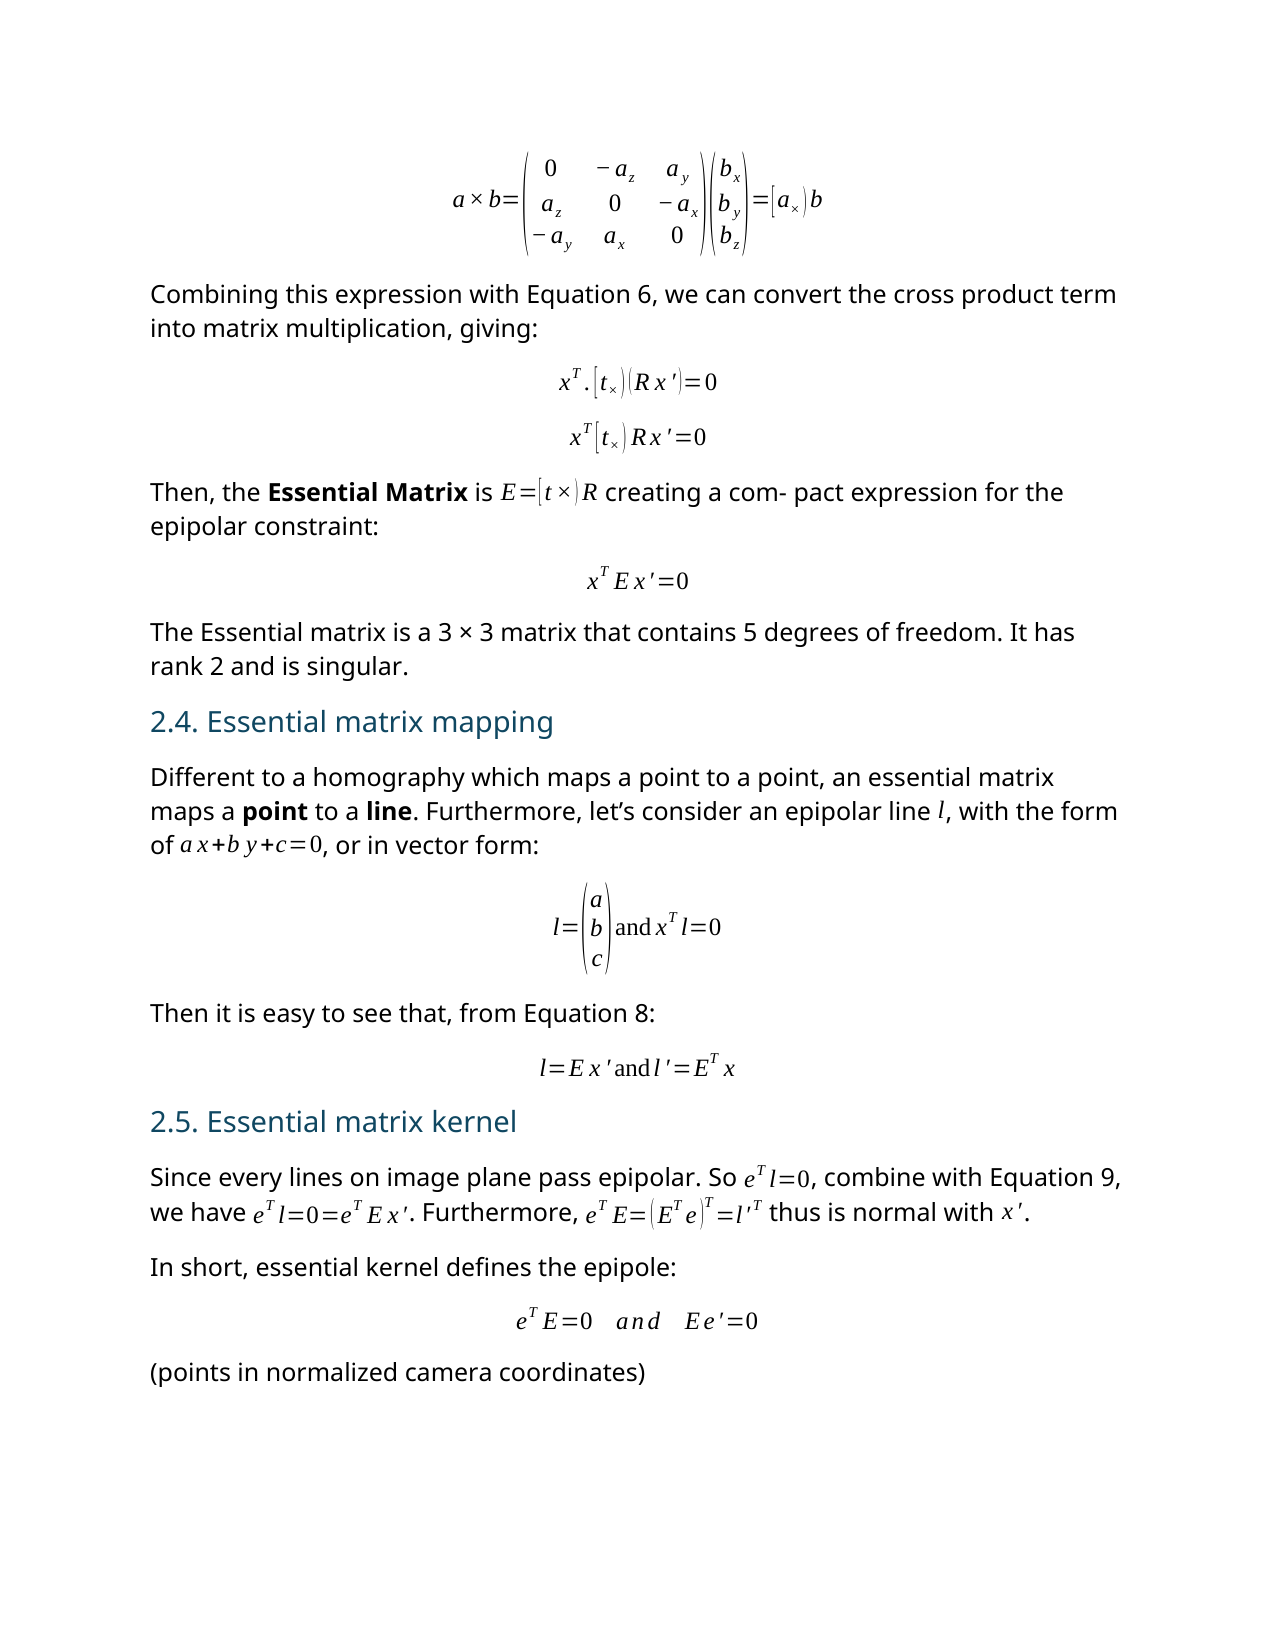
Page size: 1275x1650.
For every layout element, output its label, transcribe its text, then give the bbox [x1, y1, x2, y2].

text Combining this expression with Equation 6, we can convert the cross product term into matrix multiplication, giving: [150, 277, 1125, 345]
text Different to a homography which maps a point to a point, an essential matrix maps a point to a line. Furthermore, let’s consider an epipolar line , with the form of , or in vector form: [150, 759, 1125, 862]
text (points in normalized camera coordinates) [150, 1355, 1125, 1389]
text In short, essential kernel defines the epipole: [150, 1249, 1125, 1283]
text The Essential matrix is a 3 × 3 matrix that contains 5 degrees of freedom. It has rank 2 and is singular. [150, 614, 1125, 682]
text Then, the Essential Matrix is creating a com- pact expression for the epipolar constraint: [150, 474, 1125, 543]
subtitle 2.4. Essential matrix mapping [150, 701, 1125, 741]
text Then it is easy to see that, from Equation 8: [150, 995, 1125, 1029]
text Since every lines on image plane pass epipolar. So , combine with Equation 9, we have . Furthermore, thus is normal with . [150, 1159, 1125, 1231]
subtitle 2.5. Essential matrix kernel [150, 1101, 1125, 1141]
